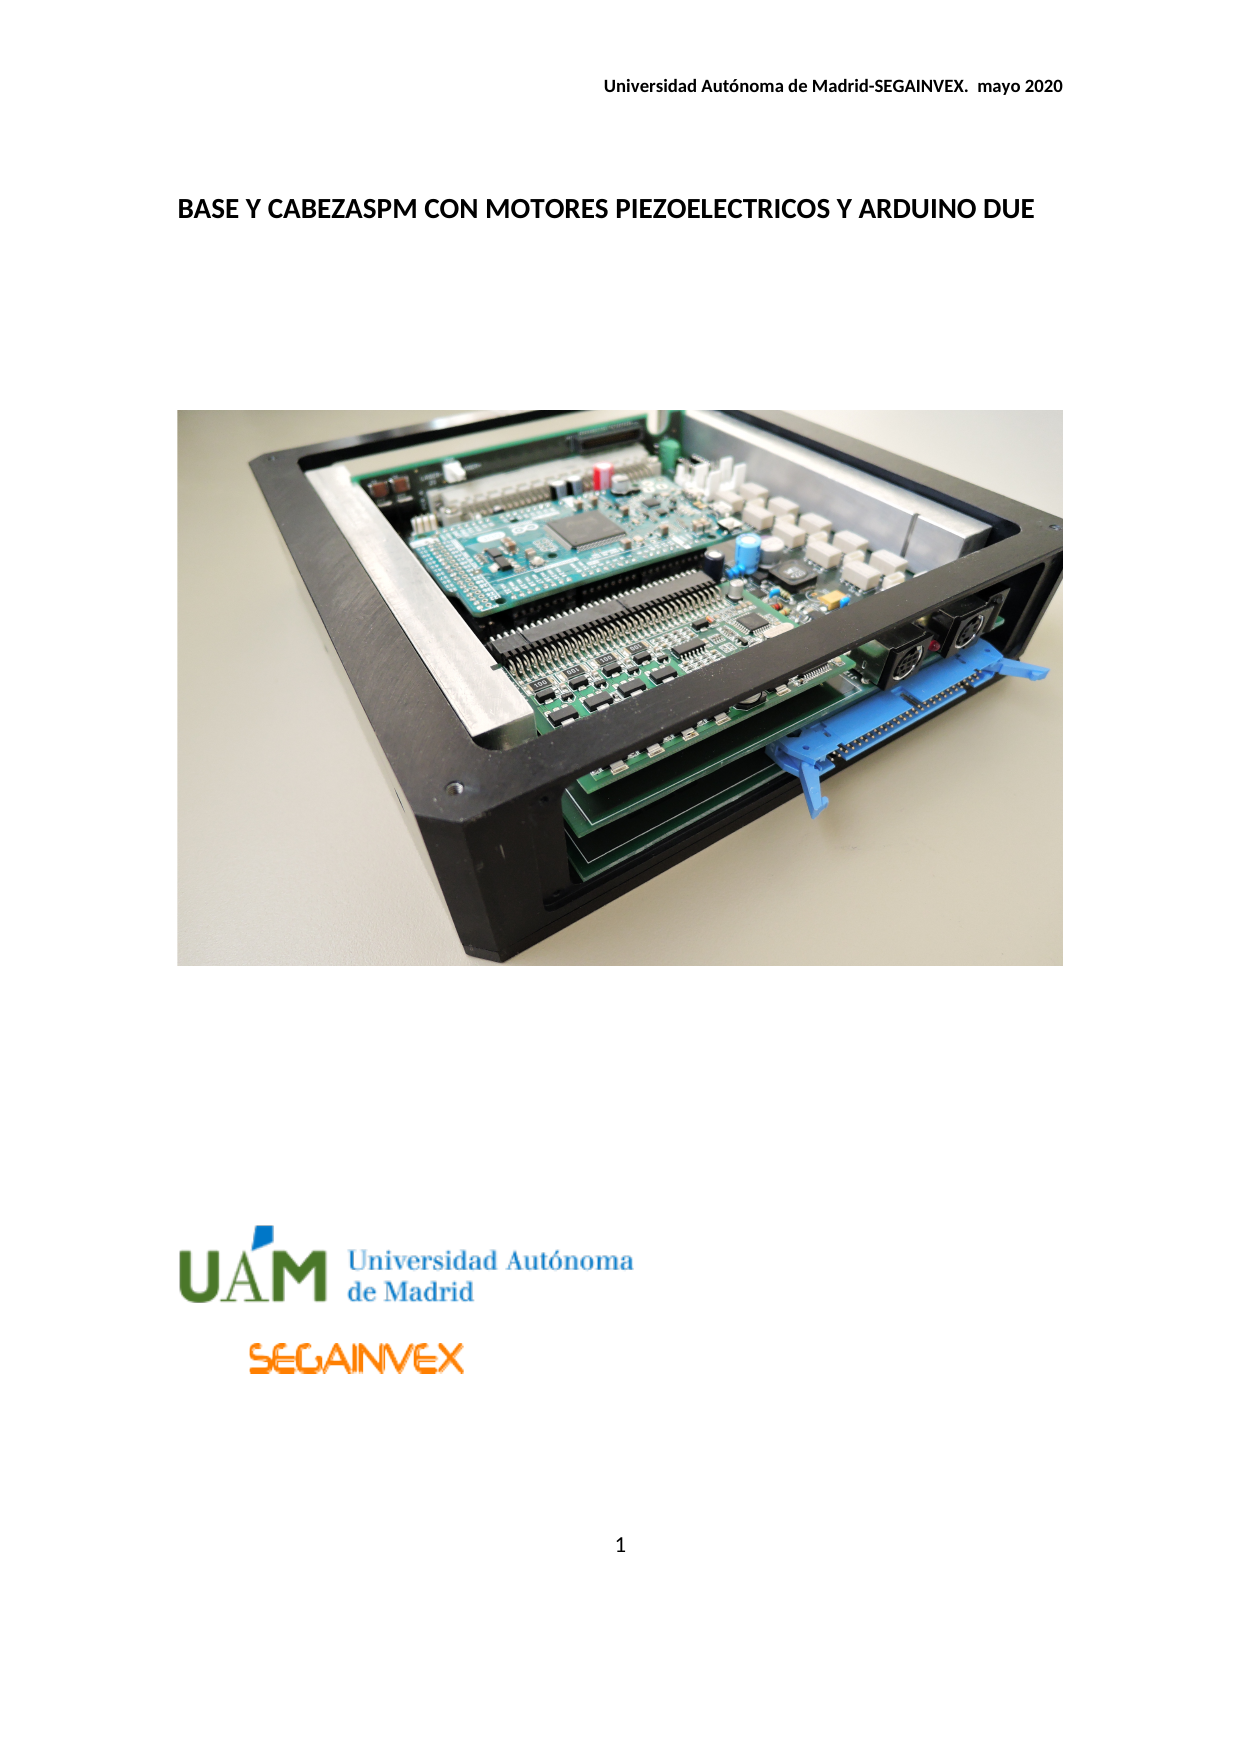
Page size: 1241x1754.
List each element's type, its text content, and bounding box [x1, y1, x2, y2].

text BASE Y CABEZASPM CON MOTORES PIEZOELECTRICOS Y ARDUINO DUE [177, 190, 1063, 226]
picture [177, 410, 1063, 966]
picture [177, 1204, 648, 1325]
